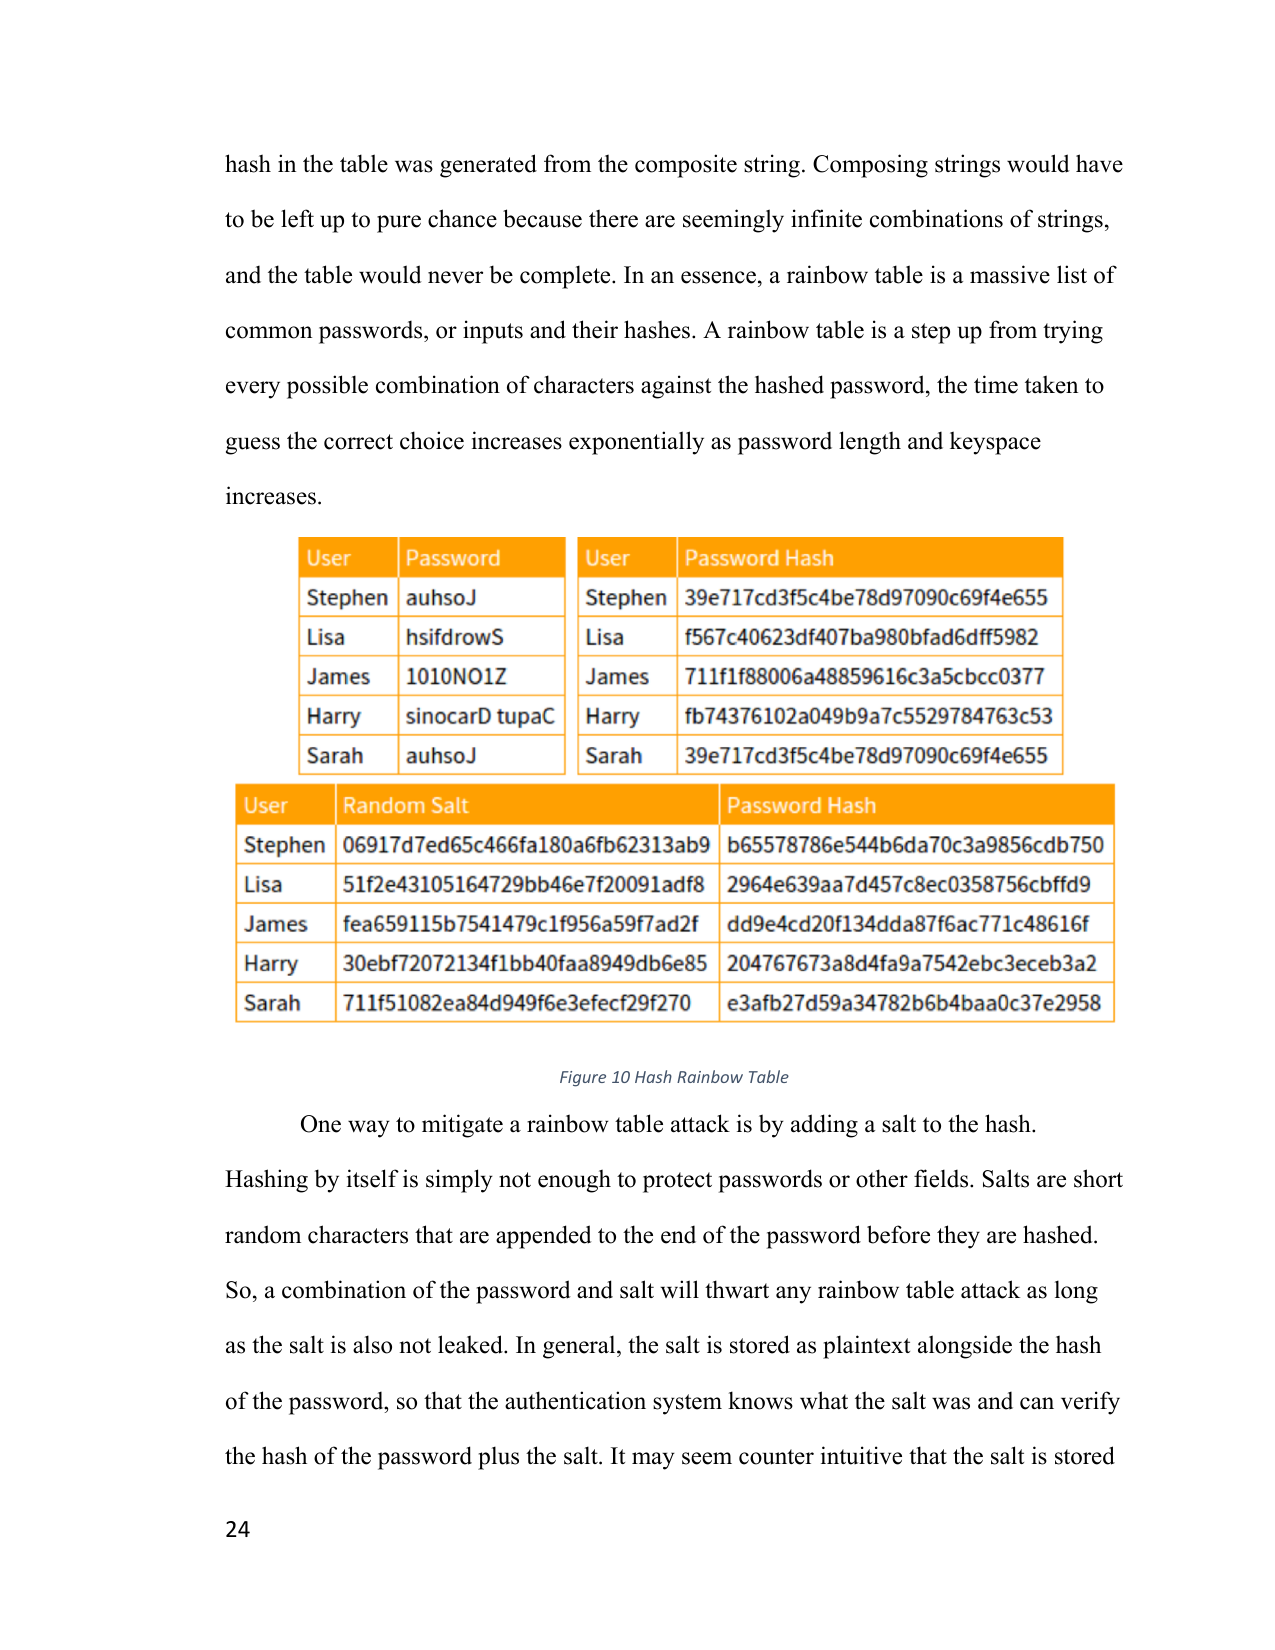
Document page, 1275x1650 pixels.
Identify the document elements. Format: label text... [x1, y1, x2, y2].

picture [225, 537, 1125, 1036]
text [225, 1110, 1125, 1470]
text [225, 150, 1125, 510]
